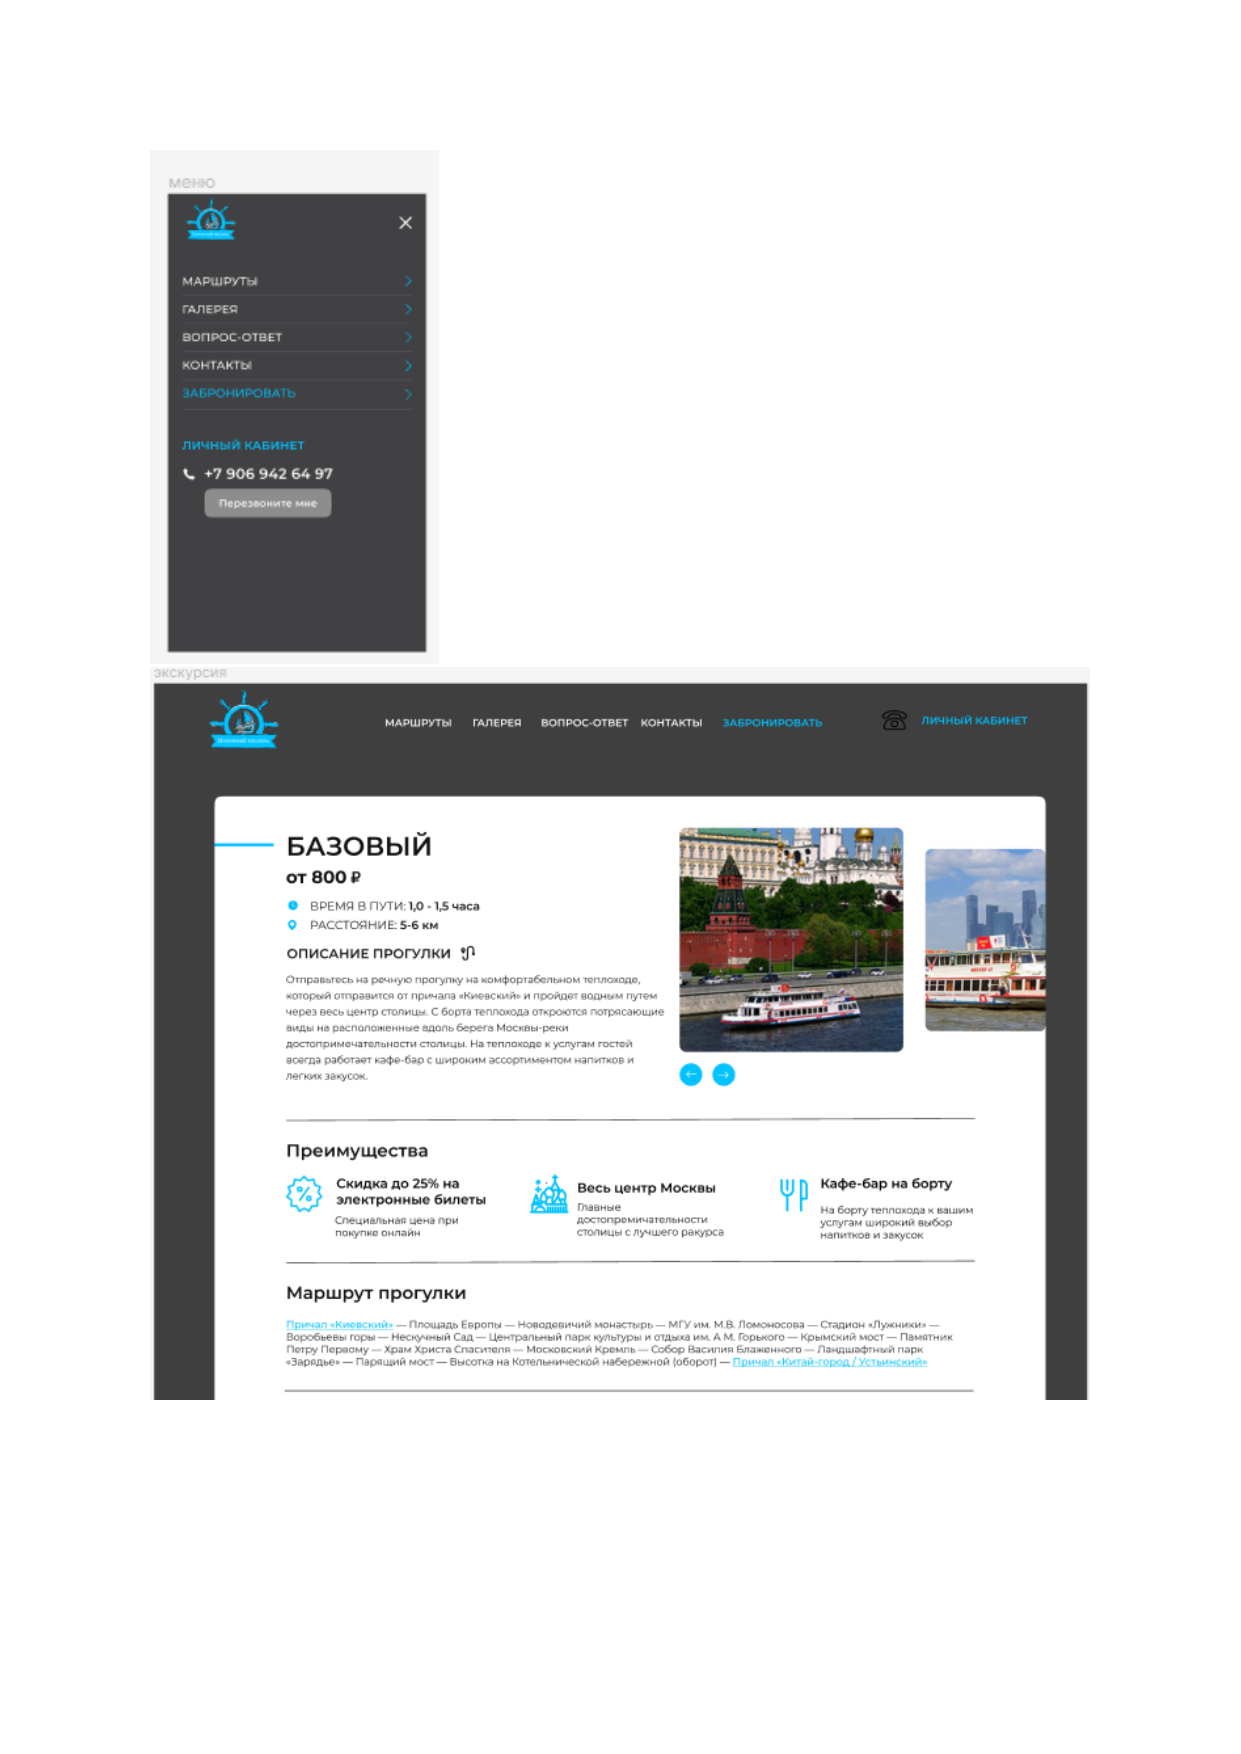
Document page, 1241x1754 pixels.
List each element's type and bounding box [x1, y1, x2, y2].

picture [150, 150, 439, 664]
picture [150, 667, 1091, 1400]
